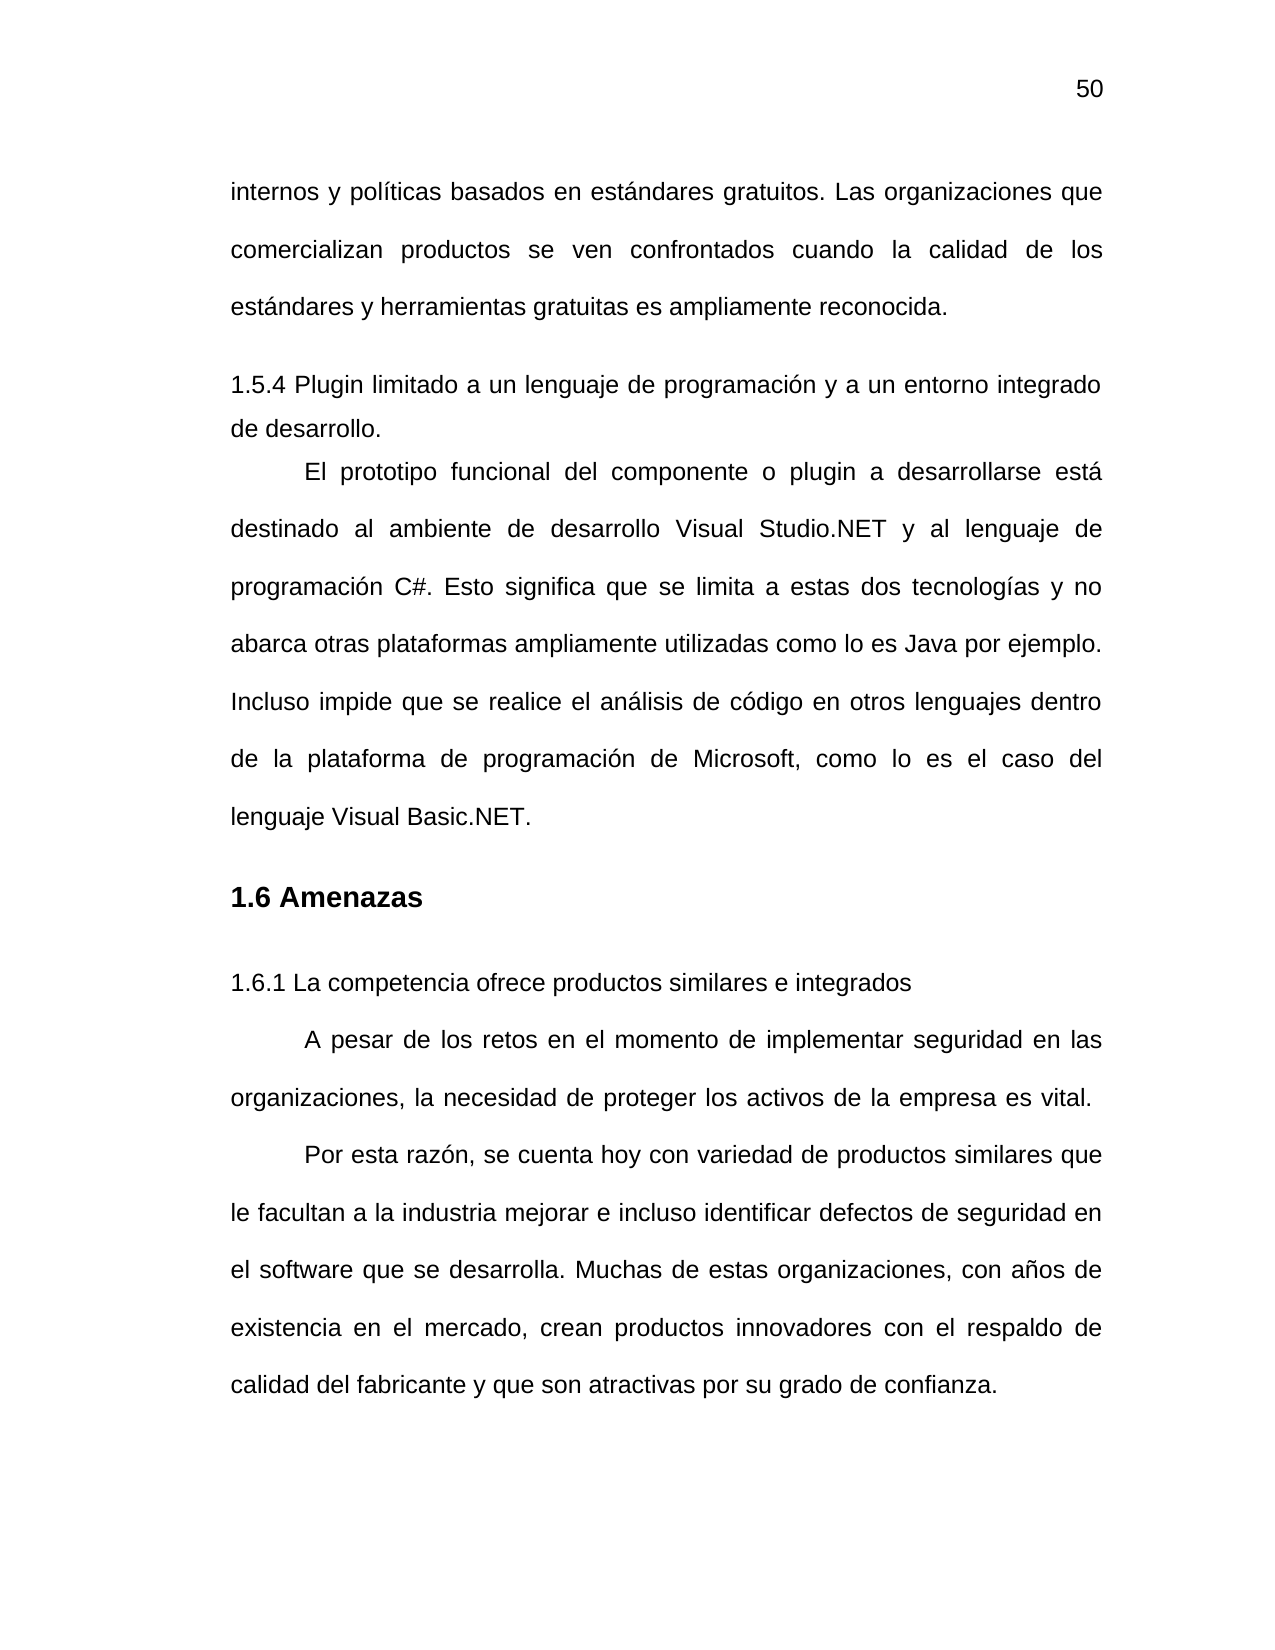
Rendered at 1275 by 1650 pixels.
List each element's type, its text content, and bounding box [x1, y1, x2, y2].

subtitle 1.6 Amenazas [230, 880, 1104, 914]
text A pesar de los retos en el momento de implementar seguridad en las organizaciones, la necesidad de proteger los activos de la empresa es vital. Por esta razón, se cuenta hoy con variedad de productos similares que le facultan a la industria mejorar e incluso identificar defectos de seguridad en el software que se desarrolla. Muchas de estas organizaciones, con años de existencia en el mercado, crean productos innovadores con el respaldo de calidad del fabricante y que son atractivas por su grado de confianza. [230, 1026, 1104, 1399]
subtitle 1.6.1 La competencia ofrece productos similares e integrados [230, 968, 1104, 997]
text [230, 177, 1104, 321]
text El prototipo funcional del componente o plugin a desarrollarse está destinado al ambiente de desarrollo Visual Studio.NET y al lenguaje de programación C#. Esto significa que se limita a estas dos tecnologías y no abarca otras plataformas ampliamente utilizadas como lo es Java por ejemplo. Incluso impide que se realice el análisis de código en otros lenguajes dentro de la plataforma de programación de Microsoft, como lo es el caso del lenguaje Visual Basic.NET. [230, 457, 1104, 831]
subtitle 1.5.4 Plugin limitado a un lenguaje de programación y a un entorno integrado de desarrollo. [230, 371, 1104, 442]
